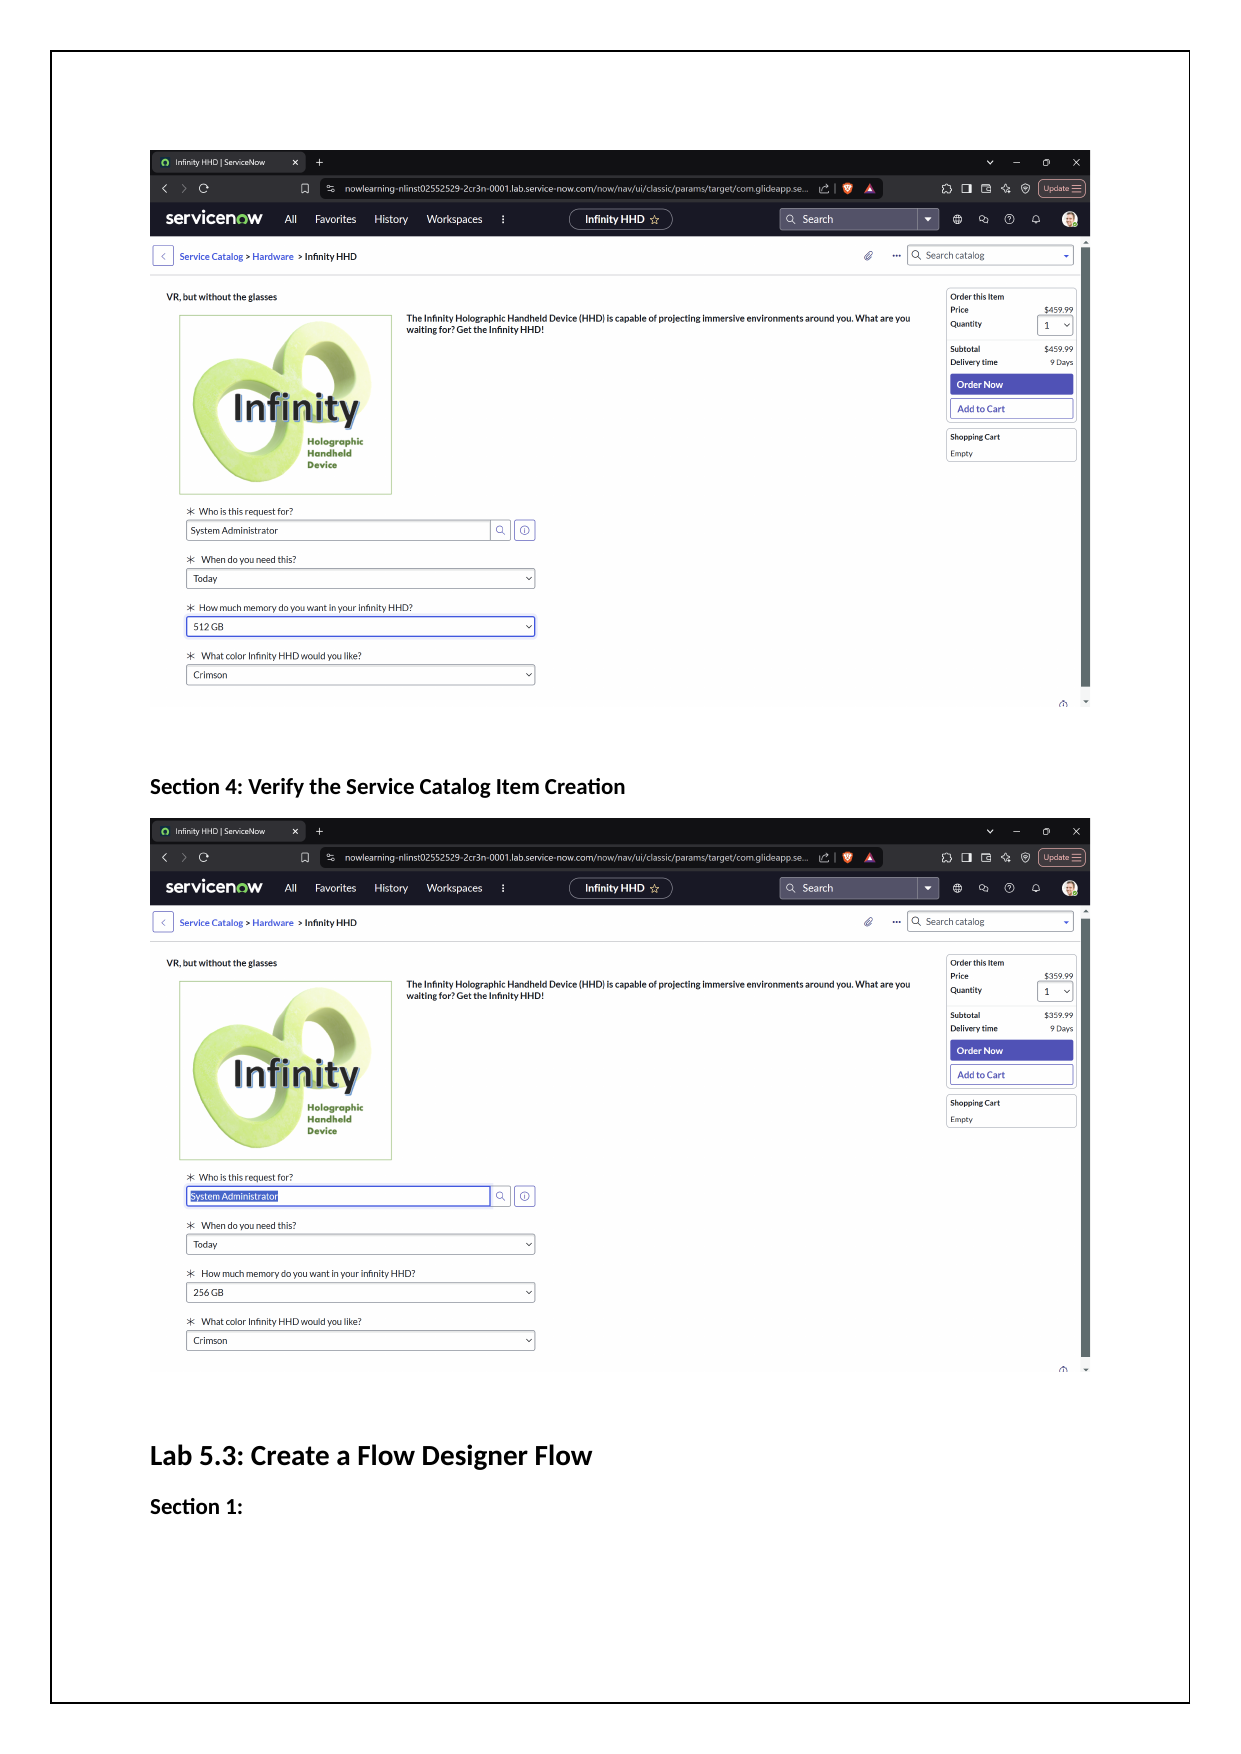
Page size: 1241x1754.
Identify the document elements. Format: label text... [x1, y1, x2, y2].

text Section 1: [150, 1492, 1090, 1521]
picture [150, 150, 1091, 707]
text Lab 5.3: Create a Flow Designer Flow [150, 1437, 1090, 1473]
text Section 4: Verify the Service Catalog Item Creation [150, 772, 1090, 800]
picture [150, 818, 1091, 1372]
